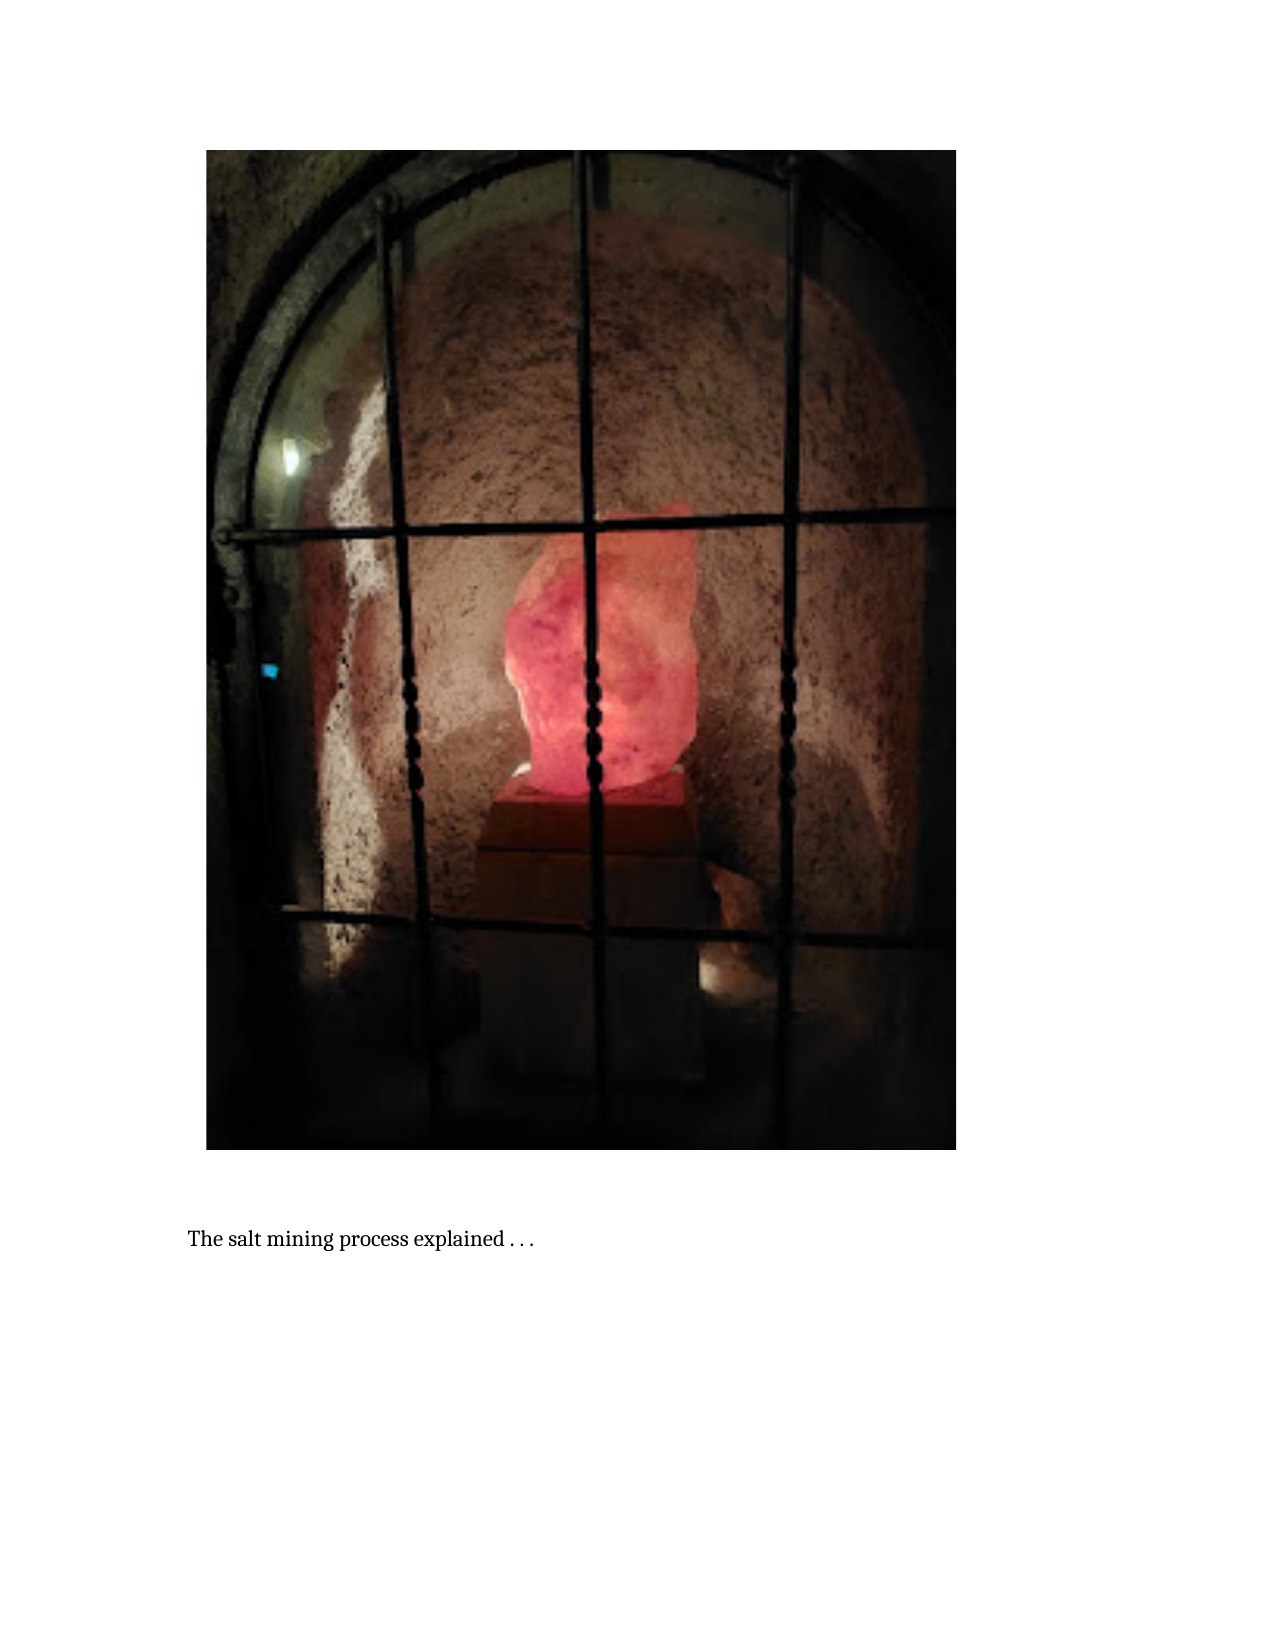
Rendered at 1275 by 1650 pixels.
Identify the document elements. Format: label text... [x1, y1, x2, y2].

picture [206, 150, 957, 1150]
text The salt mining process explained . . . [187, 1226, 1087, 1252]
